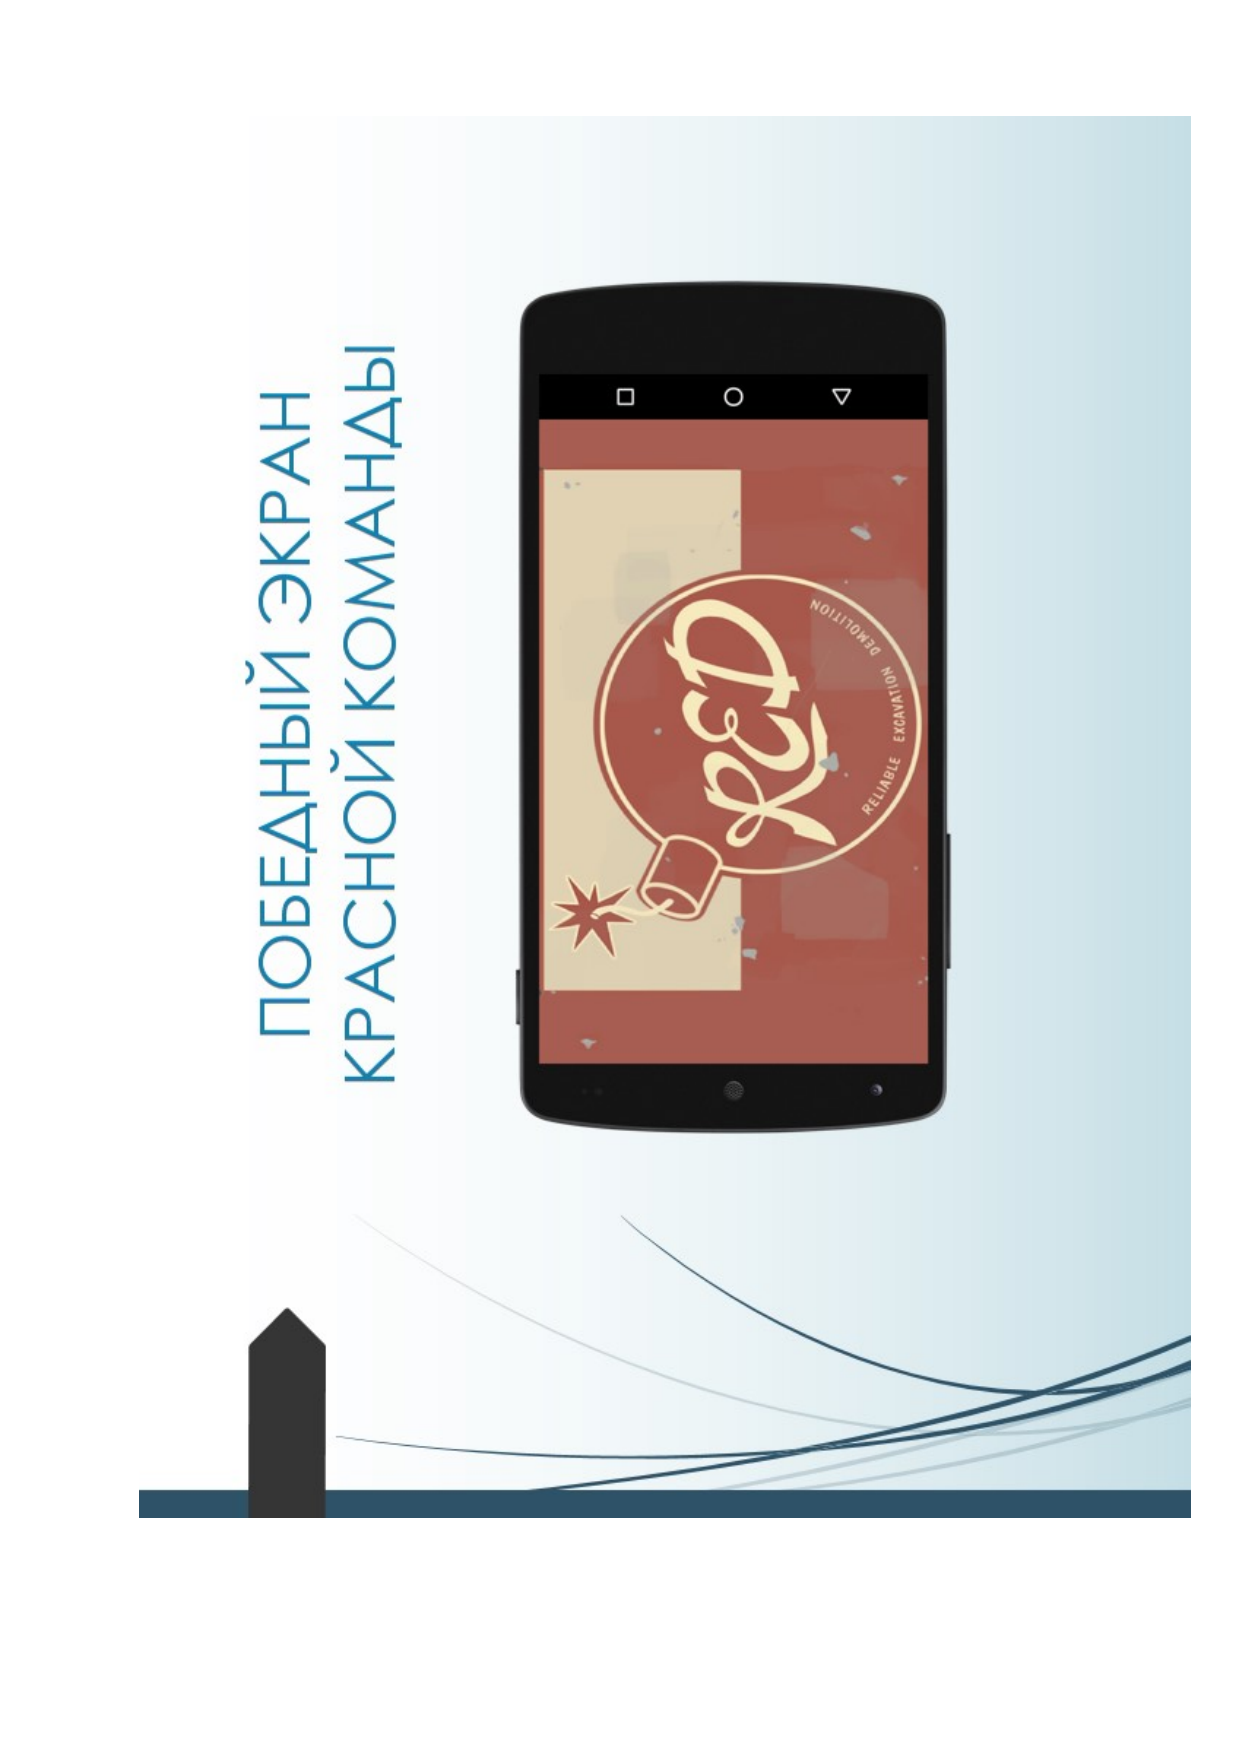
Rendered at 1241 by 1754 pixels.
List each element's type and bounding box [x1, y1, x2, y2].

picture [139, 116, 1191, 1518]
